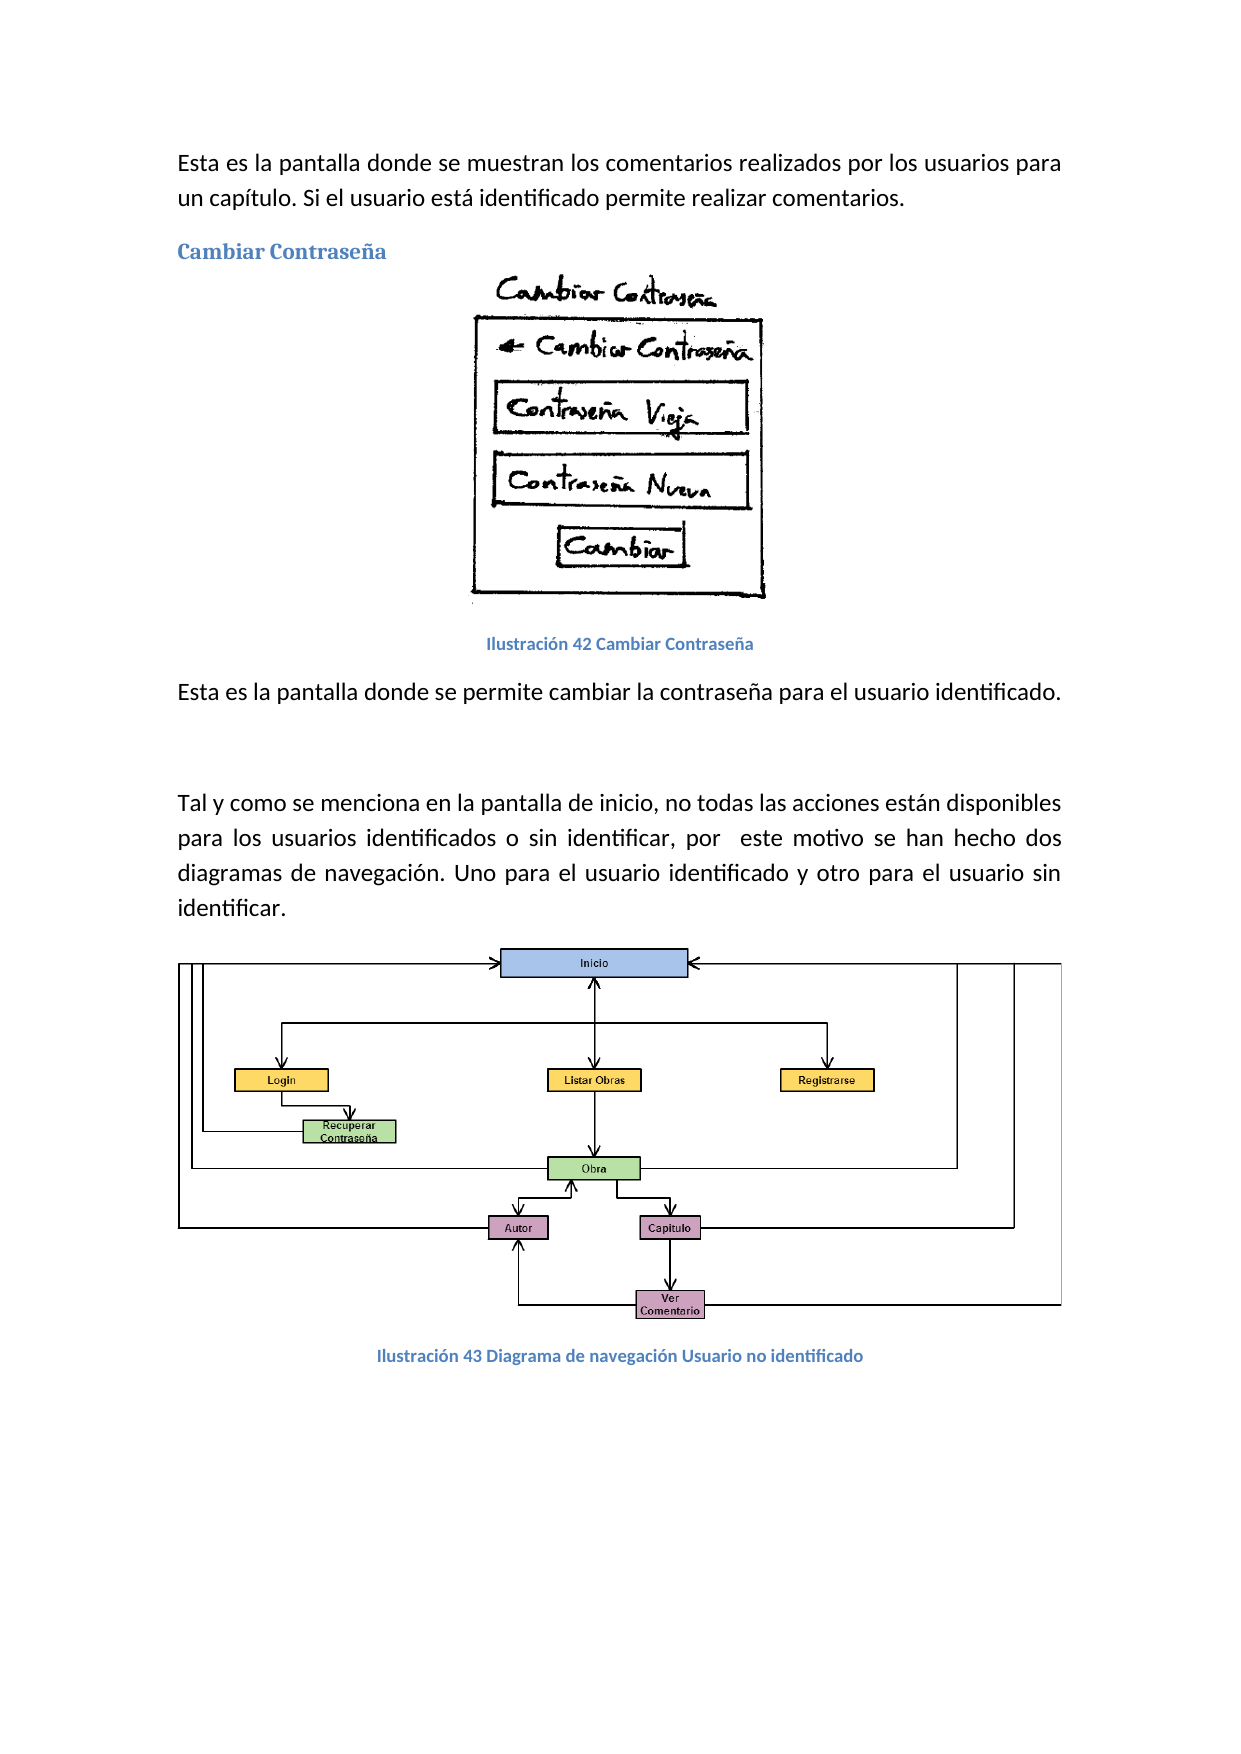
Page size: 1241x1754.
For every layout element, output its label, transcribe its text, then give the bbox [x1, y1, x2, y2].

text Ilustración 43 Diagrama de navegación Usuario no identificado [177, 1344, 1063, 1367]
text Esta es la pantalla donde se permite cambiar la contraseña para el usuario identificado. [177, 676, 1063, 706]
text Ilustración 42 Cambiar Contraseña [177, 632, 1063, 655]
text Esta es la pantalla donde se muestran los comentarios realizados por los usuarios para un capítulo. Si el usuario está identificado permite realizar comentarios. [177, 148, 1063, 213]
picture [177, 948, 1062, 1319]
text Tal y como se menciona en la pantalla de inicio, no todas las acciones están disponibles para los usuarios identificados o sin identificar, por este motivo se han hecho dos diagramas de navegación. Uno para el usuario identificado y otro para el usuario sin identificar. [177, 787, 1063, 923]
subtitle Cambiar Contraseña [177, 238, 1063, 265]
